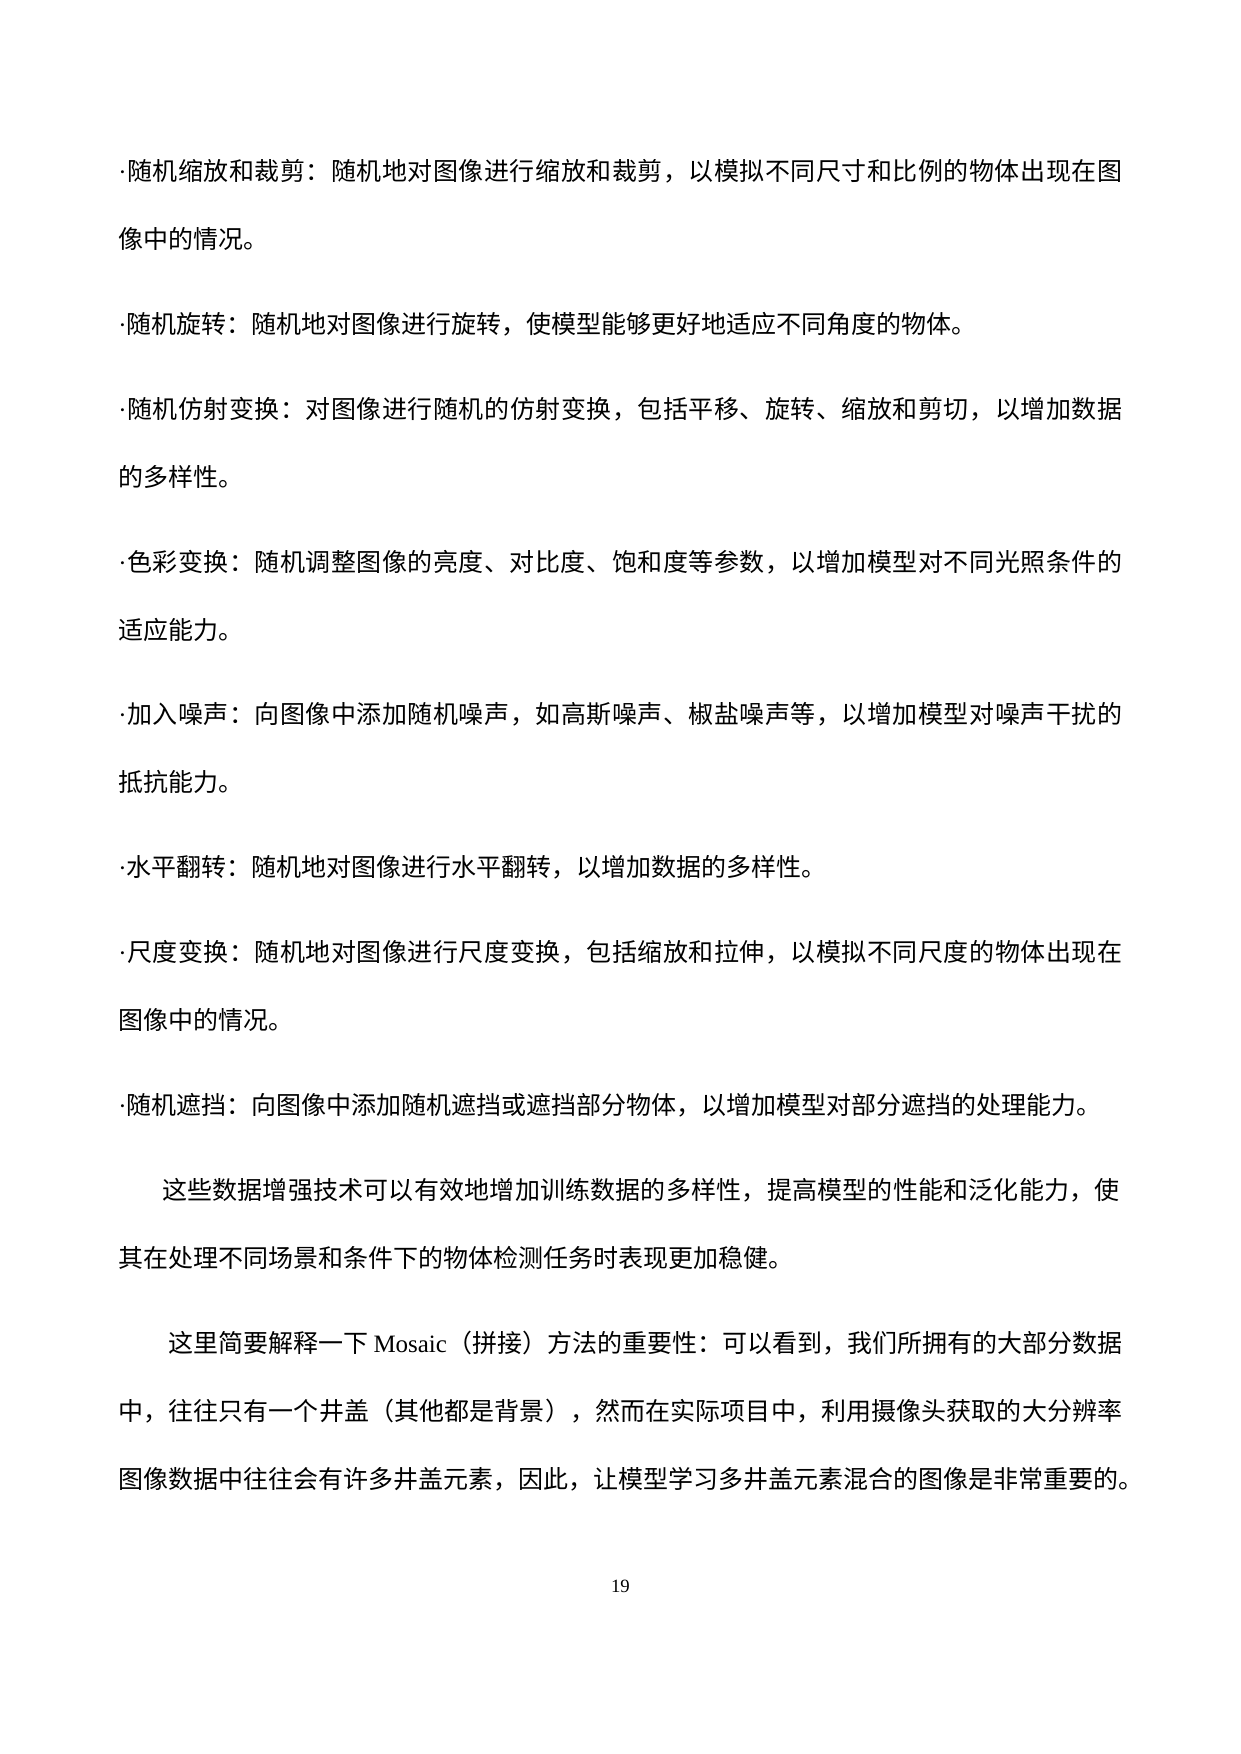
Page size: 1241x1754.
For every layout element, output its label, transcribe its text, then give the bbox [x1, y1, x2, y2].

text ·随机仿射变换：对图像进行随机的仿射变换，包括平移、旋转、缩放和剪切，以增加数据的多样性。 [118, 373, 1122, 509]
text 这里简要解释一下Mosaic（拼接）方法的重要性：可以看到，我们所拥有的大部分数据中，往往只有一个井盖（其他都是背景），然而在实际项目中，利用摄像头获取的大分辨率图像数据中往往会有许多井盖元素，因此，让模型学习多井盖元素混合的图像是非常重要的。 [118, 1307, 1122, 1511]
text ·随机遮挡：向图像中添加随机遮挡或遮挡部分物体，以增加模型对部分遮挡的处理能力。 [118, 1070, 1122, 1138]
text ·随机缩放和裁剪：随机地对图像进行缩放和裁剪，以模拟不同尺寸和比例的物体出现在图像中的情况。 [118, 136, 1122, 272]
text ·水平翻转：随机地对图像进行水平翻转，以增加数据的多样性。 [118, 832, 1122, 900]
text ·色彩变换：随机调整图像的亮度、对比度、饱和度等参数，以增加模型对不同光照条件的适应能力。 [118, 526, 1122, 662]
text ·尺度变换：随机地对图像进行尺度变换，包括缩放和拉伸，以模拟不同尺度的物体出现在图像中的情况。 [118, 917, 1122, 1053]
text ·随机旋转：随机地对图像进行旋转，使模型能够更好地适应不同角度的物体。 [118, 289, 1122, 357]
text 这些数据增强技术可以有效地增加训练数据的多样性，提高模型的性能和泛化能力，使其在处理不同场景和条件下的物体检测任务时表现更加稳健。 [118, 1154, 1122, 1290]
text ·加入噪声：向图像中添加随机噪声，如高斯噪声、椒盐噪声等，以增加模型对噪声干扰的抵抗能力。 [118, 679, 1122, 815]
